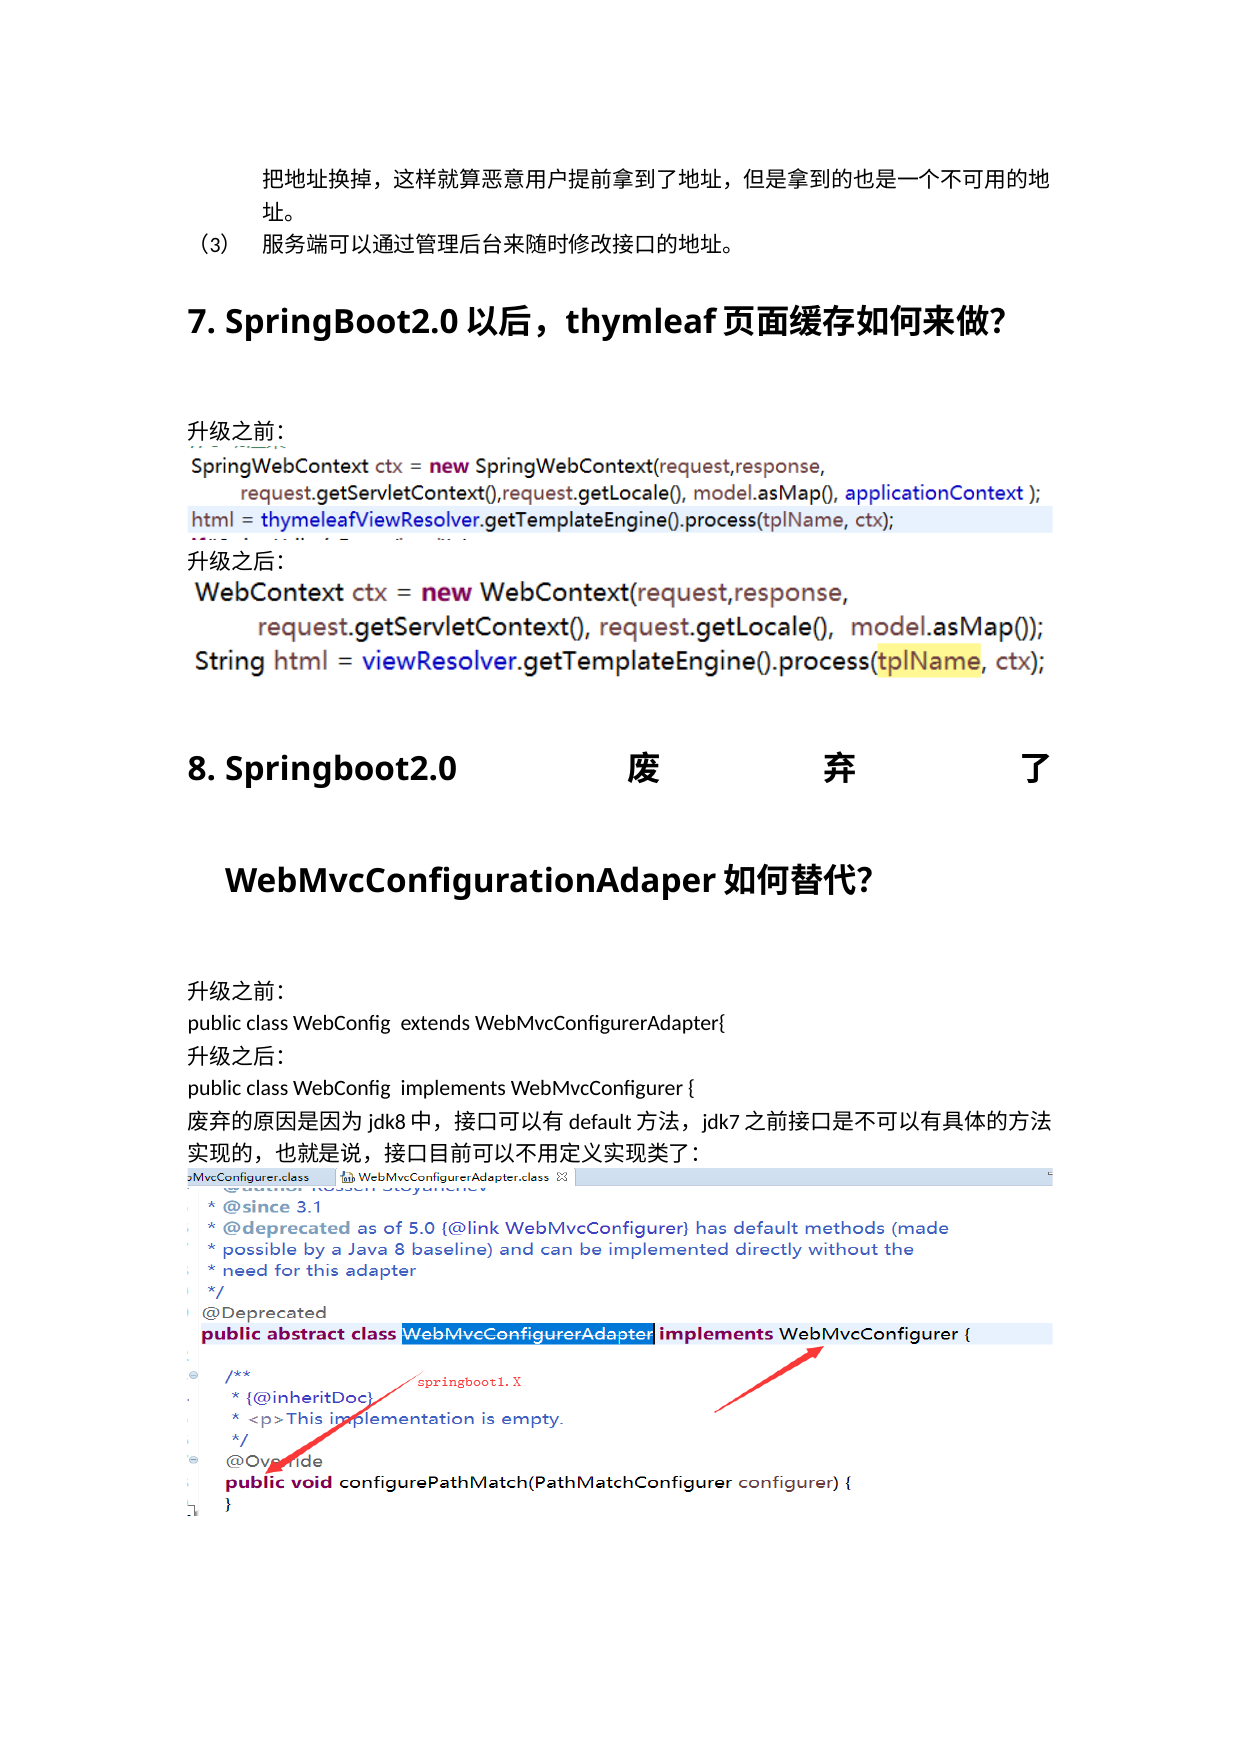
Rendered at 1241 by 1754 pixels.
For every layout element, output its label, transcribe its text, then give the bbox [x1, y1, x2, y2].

text public class WebConfig extends WebMvcConfigurerAdapter{ [187, 1006, 1053, 1038]
text public class WebConfig implements WebMvcConfigurer { [187, 1071, 1053, 1103]
subtitle SpringBoot2.0以后，thymleaf页面缓存如何来做？ [187, 287, 1053, 352]
text 升级之前： [187, 973, 1053, 1006]
picture [187, 576, 1053, 683]
list 服务端可以通过管理后台来随时修改接口的地址。 [187, 227, 1053, 259]
text 升级之后： [187, 544, 1053, 576]
subtitle Springboot2.0废弃了WebMvcConfigurationAdaper如何替代？ [187, 733, 1053, 911]
text 升级之后： [187, 1038, 1053, 1071]
picture [187, 1168, 1053, 1516]
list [187, 162, 1053, 227]
picture [187, 446, 1053, 540]
text 升级之前： [187, 414, 1053, 446]
text 废弃的原因是因为jdk8中，接口可以有default方法，jdk7之前接口是不可以有具体的方法实现的，也就是说，接口目前可以不用定义实现类了： [187, 1103, 1053, 1168]
